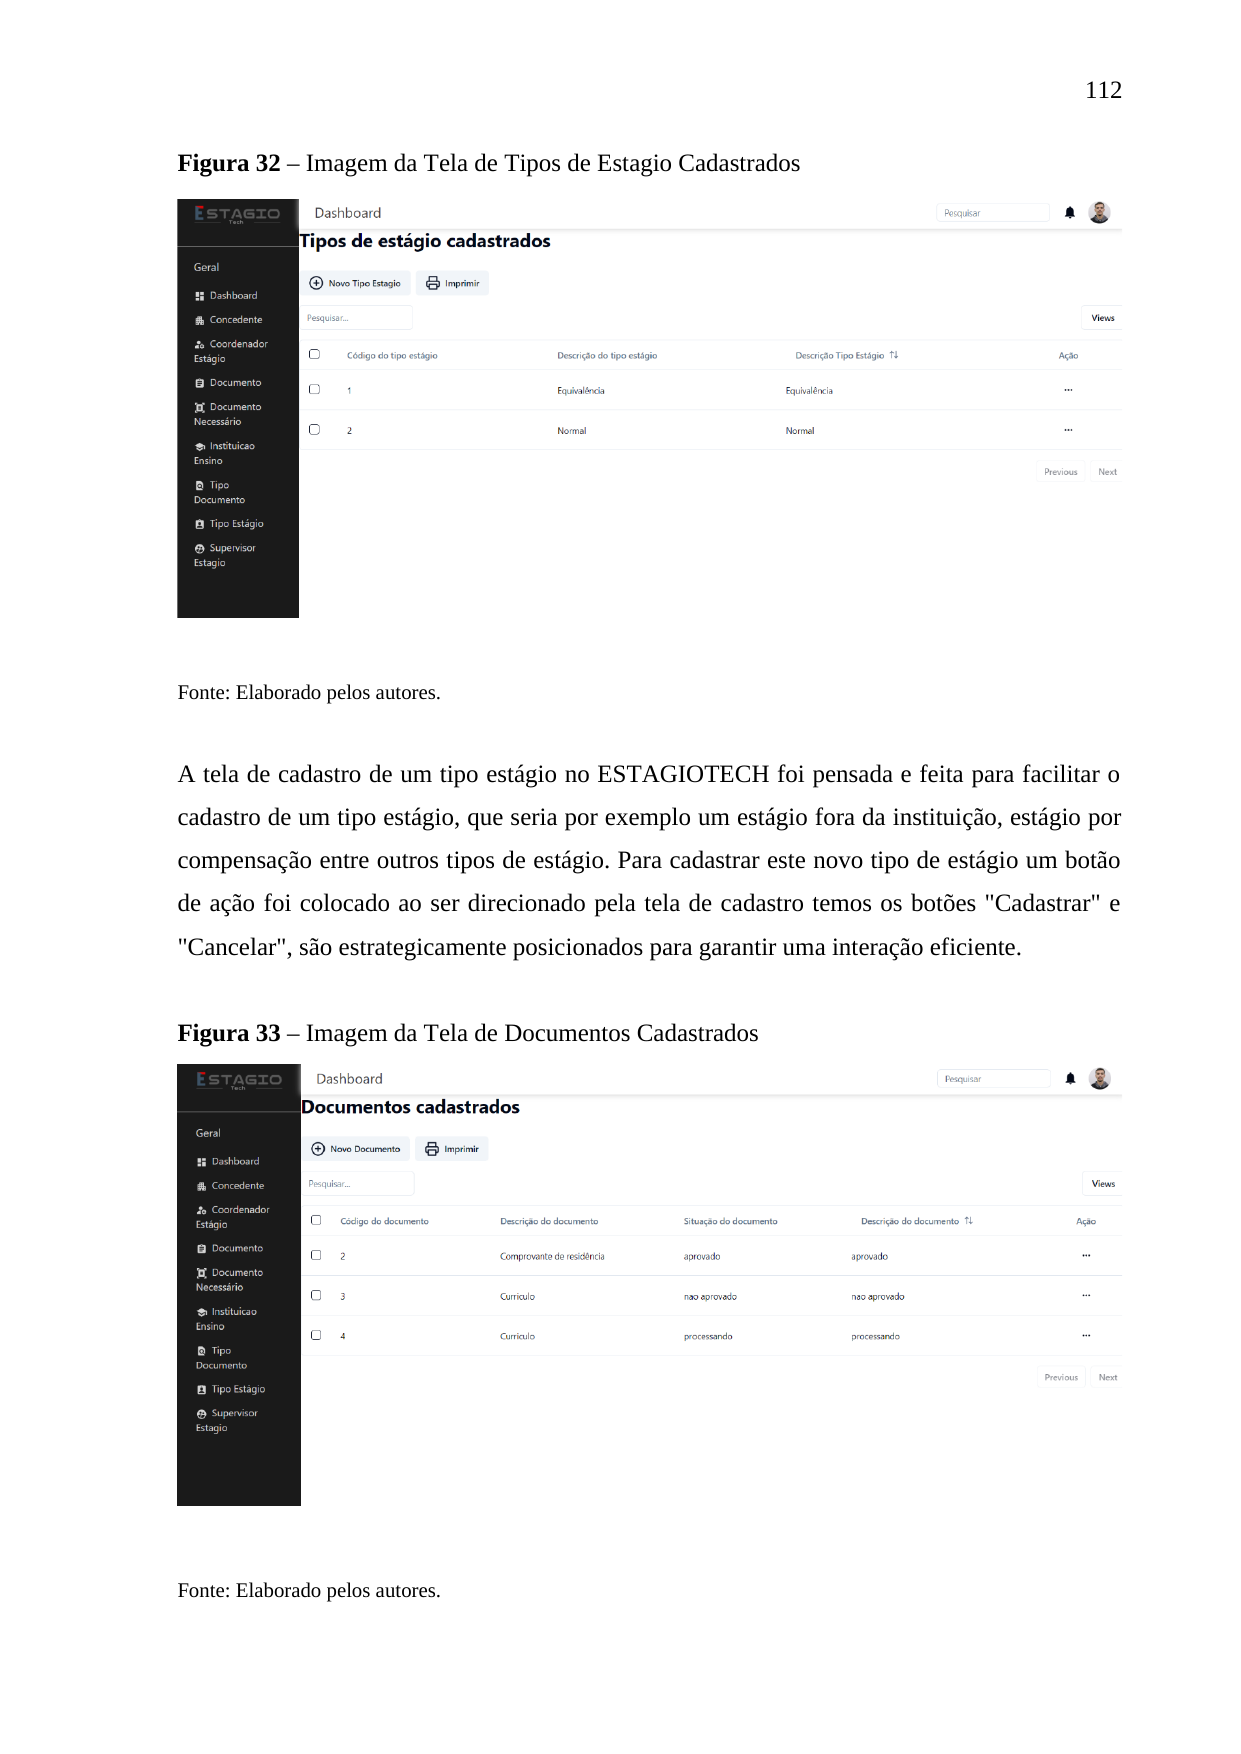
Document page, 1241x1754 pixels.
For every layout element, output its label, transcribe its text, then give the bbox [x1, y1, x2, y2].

text Fonte: Elaborado pelos autores. [177, 680, 1122, 704]
picture [177, 1064, 1123, 1506]
picture [177, 199, 1123, 618]
text Figura 33 – Imagem da Tela de Documentos Cadastrados [177, 1018, 1122, 1047]
text A tela de cadastro de um tipo estágio no ESTAGIOTECH foi pensada e feita para facilitar o cadastro de um tipo estágio, que seria por exemplo um estágio fora da instituição, estágio por compensação entre outros tipos de estágio. Para cadastrar este novo tipo de estágio um botão de ação foi colocado ao ser direcionado pela tela de cadastro temos os botões "Cadastrar" e "Cancelar", são estrategicamente posicionados para garantir uma interação eficiente. [177, 759, 1122, 960]
text Figura 32 – Imagem da Tela de Tipos de Estagio Cadastrados [177, 148, 1122, 176]
text Fonte: Elaborado pelos autores. [177, 1577, 1122, 1602]
